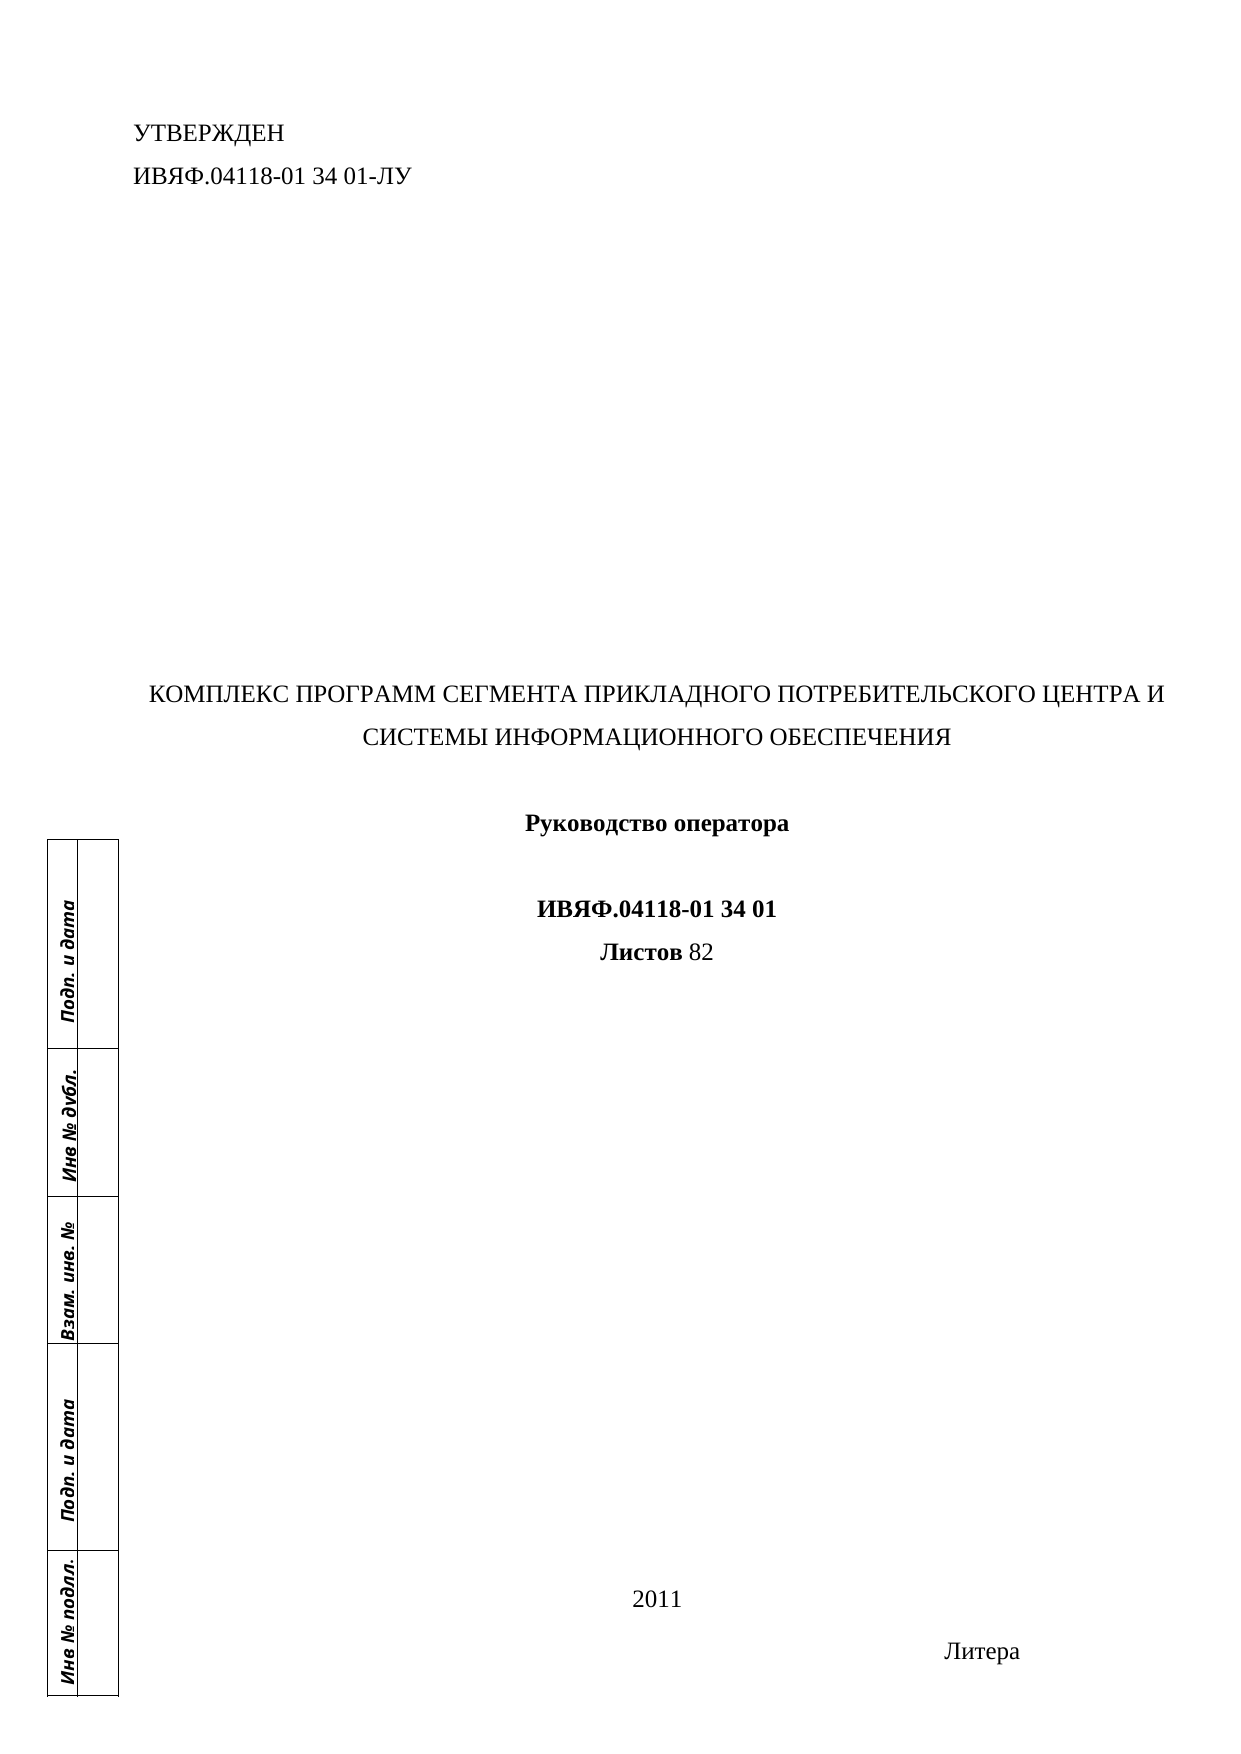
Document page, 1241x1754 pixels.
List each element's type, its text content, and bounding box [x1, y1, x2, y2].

text ИВЯФ.04118-01 34 01 [133, 894, 1181, 923]
text УТВЕРЖДЕН [133, 118, 1181, 147]
text Руководство оператора [133, 808, 1181, 837]
text 2011 [133, 1584, 1181, 1613]
text КОМПЛЕКС ПРОГРАММ СЕГМЕНТА ПРИКЛАДНОГО ПОТРЕБИТЕЛЬСКОГО ЦЕНТРА И СИСТЕМЫ ИНФОРМАЦИОННОГО ОБЕСПЕЧЕНИЯ [133, 679, 1181, 751]
text ИВЯФ.04118-01 34 01-ЛУ [133, 161, 1181, 190]
text Листов 82 [133, 937, 1181, 966]
